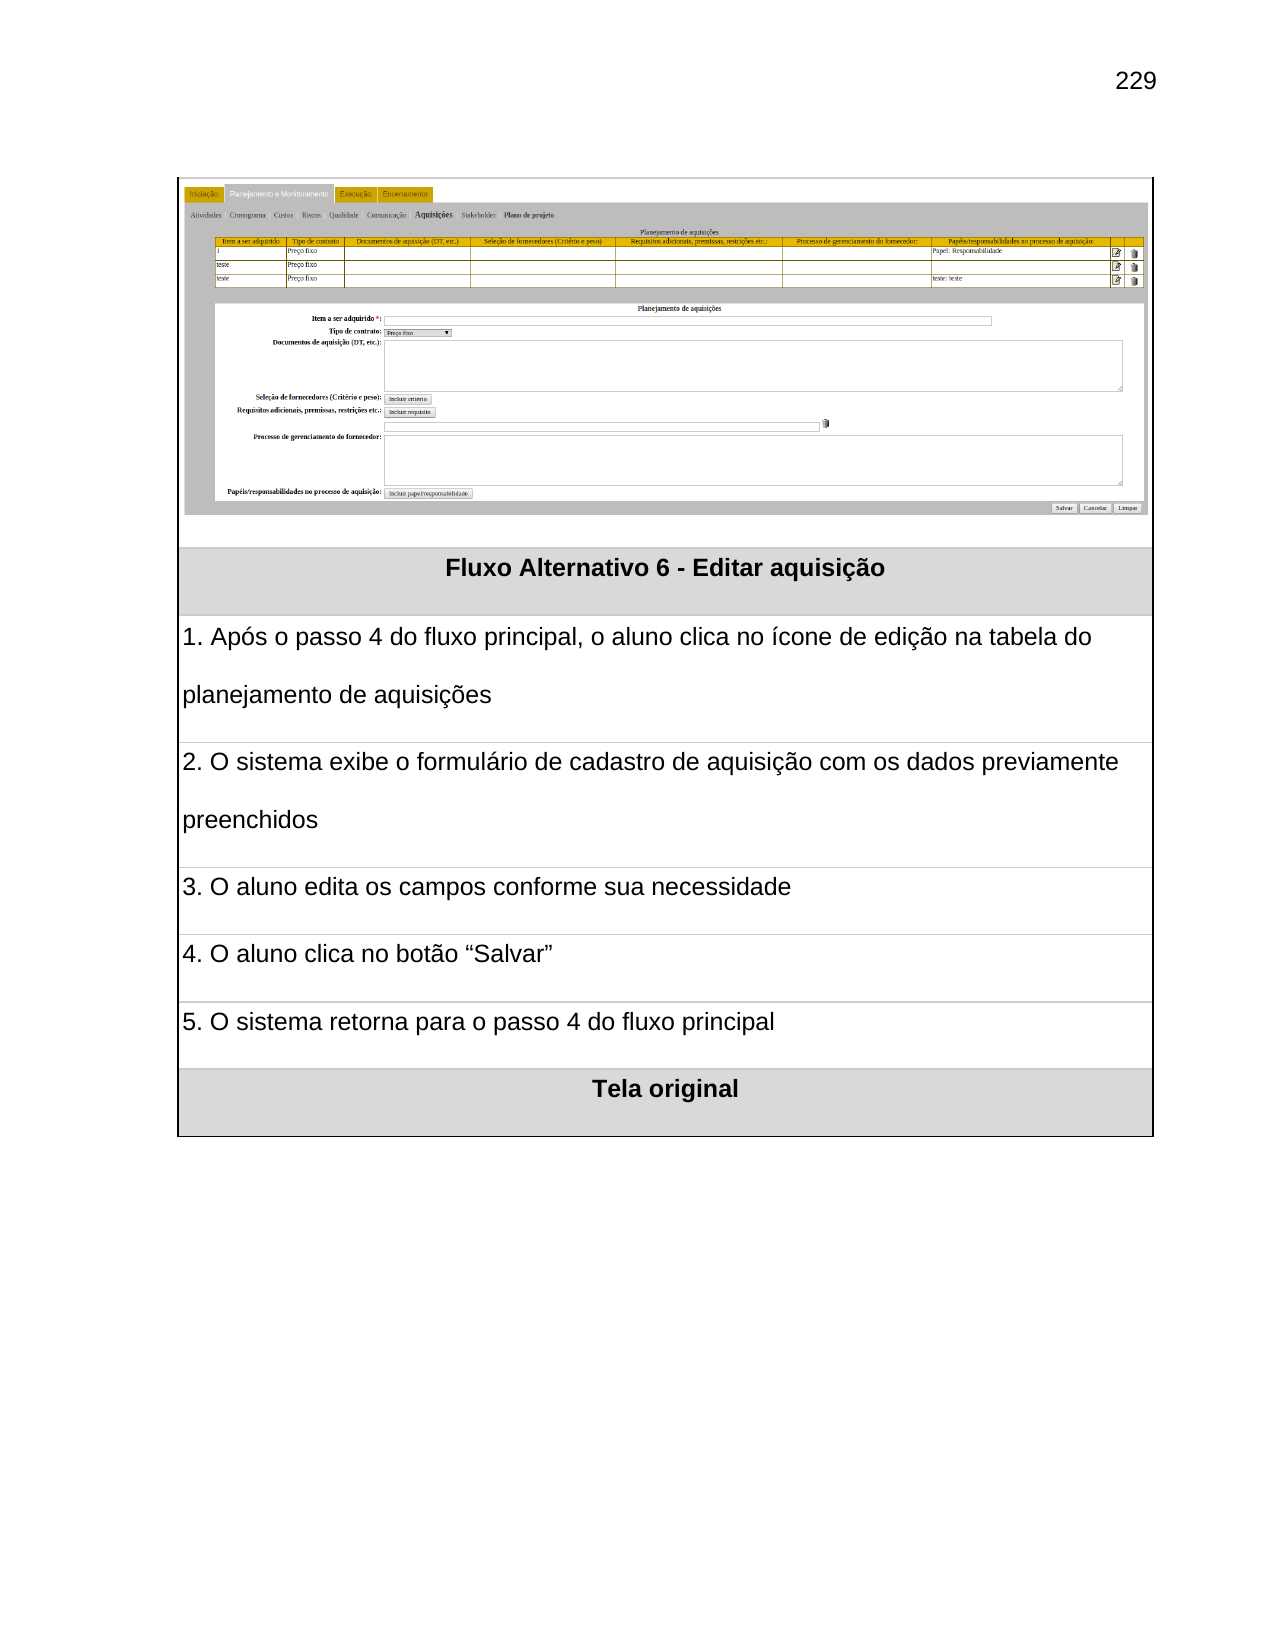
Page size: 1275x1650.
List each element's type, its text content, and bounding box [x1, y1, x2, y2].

table_cell 2. O sistema exibe o formulário de cadastro de aquisição com os dados previamente preenchidos [179, 743, 1152, 866]
table_cell [179, 179, 1152, 547]
table_cell 5. O sistema retorna para o passo 4 do fluxo principal [179, 1003, 1152, 1068]
picture [182, 182, 1149, 515]
table_cell 1. Após o passo 4 do fluxo principal, o aluno clica no ícone de edição na tabela do planejamento de aquisições [179, 616, 1152, 742]
table_cell Fluxo Alternativo 6 - Editar aquisição [179, 549, 1152, 614]
table_cell 3. O aluno edita os campos conforme sua necessidade [179, 868, 1152, 934]
table_cell 4. O aluno clica no botão “Salvar” [179, 935, 1152, 1001]
table_cell Tela original [179, 1070, 1152, 1136]
